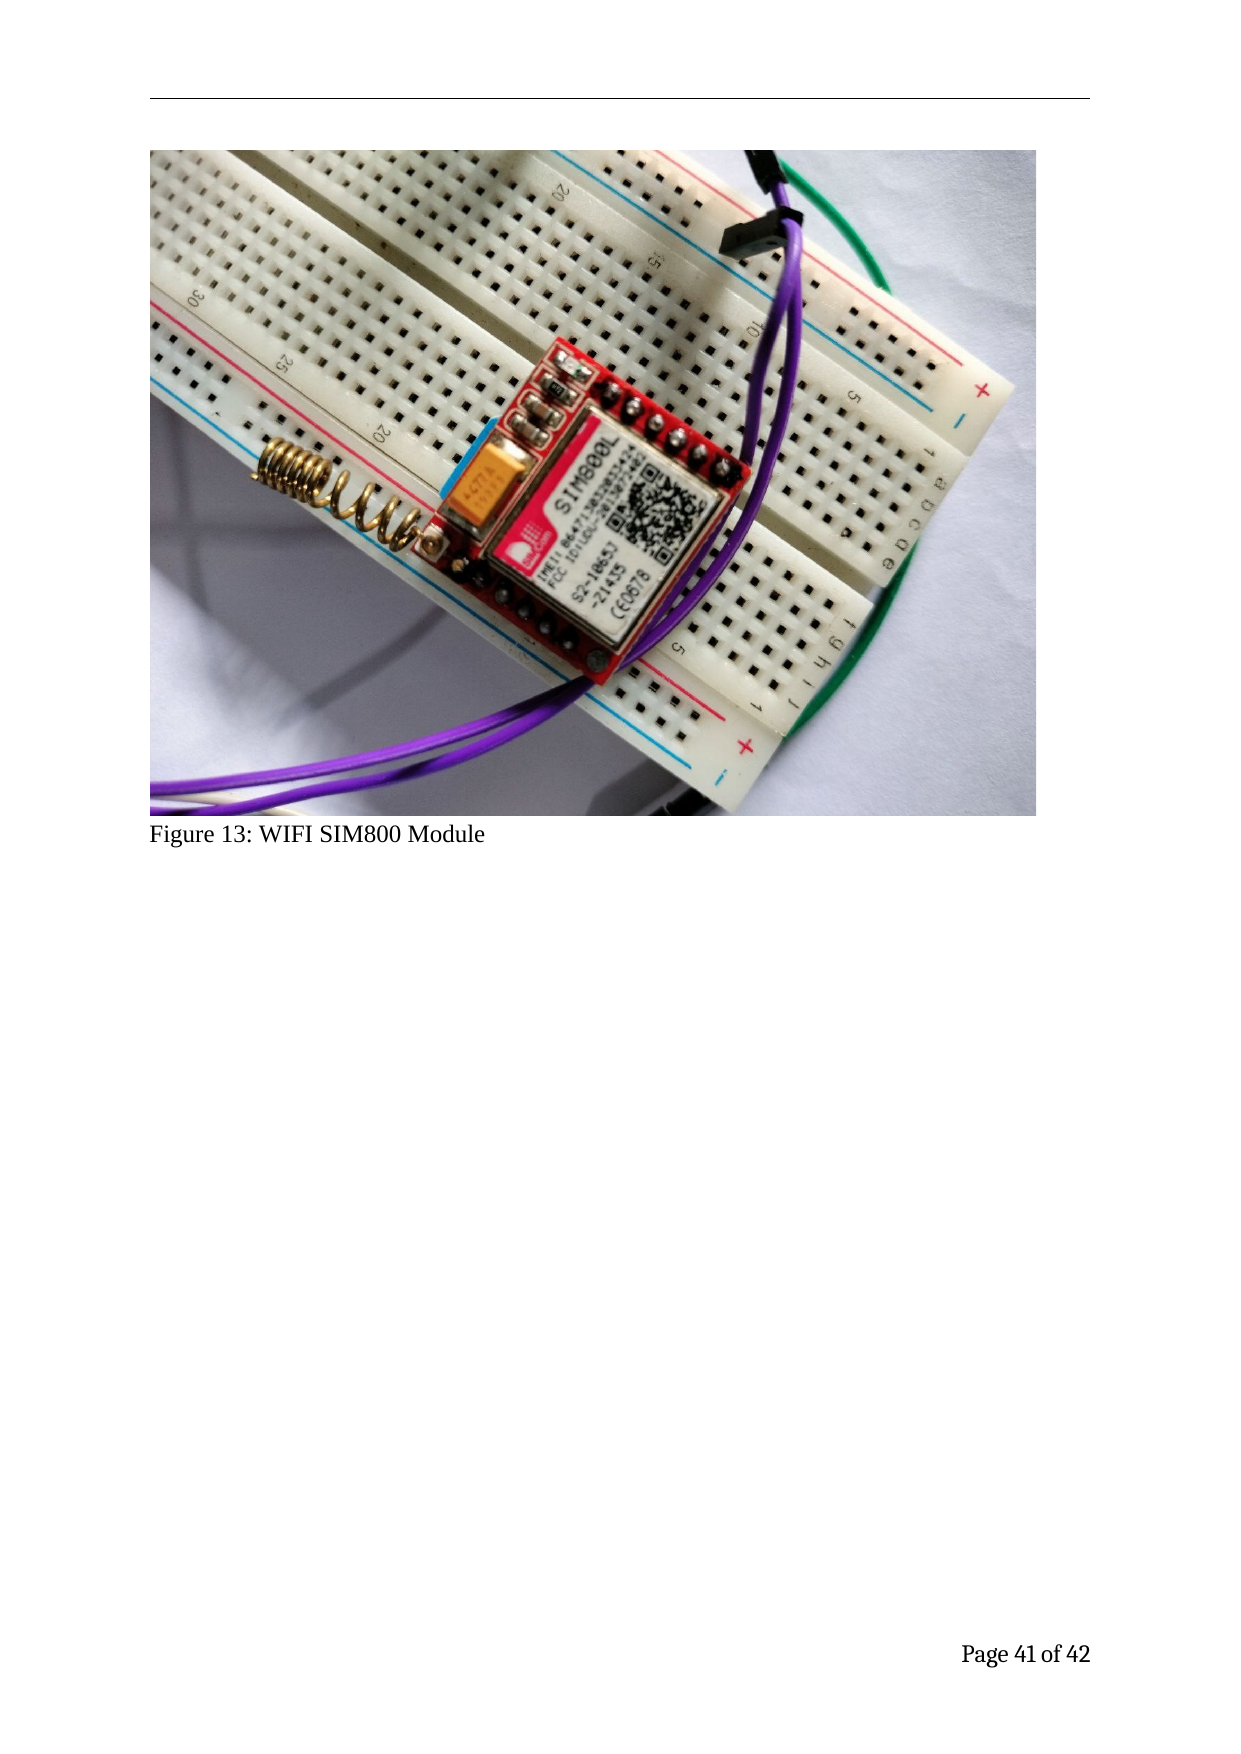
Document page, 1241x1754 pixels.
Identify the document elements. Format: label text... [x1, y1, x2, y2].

text Figure 13: WIFI SIM800 Module [149, 819, 919, 848]
picture [150, 150, 1037, 816]
